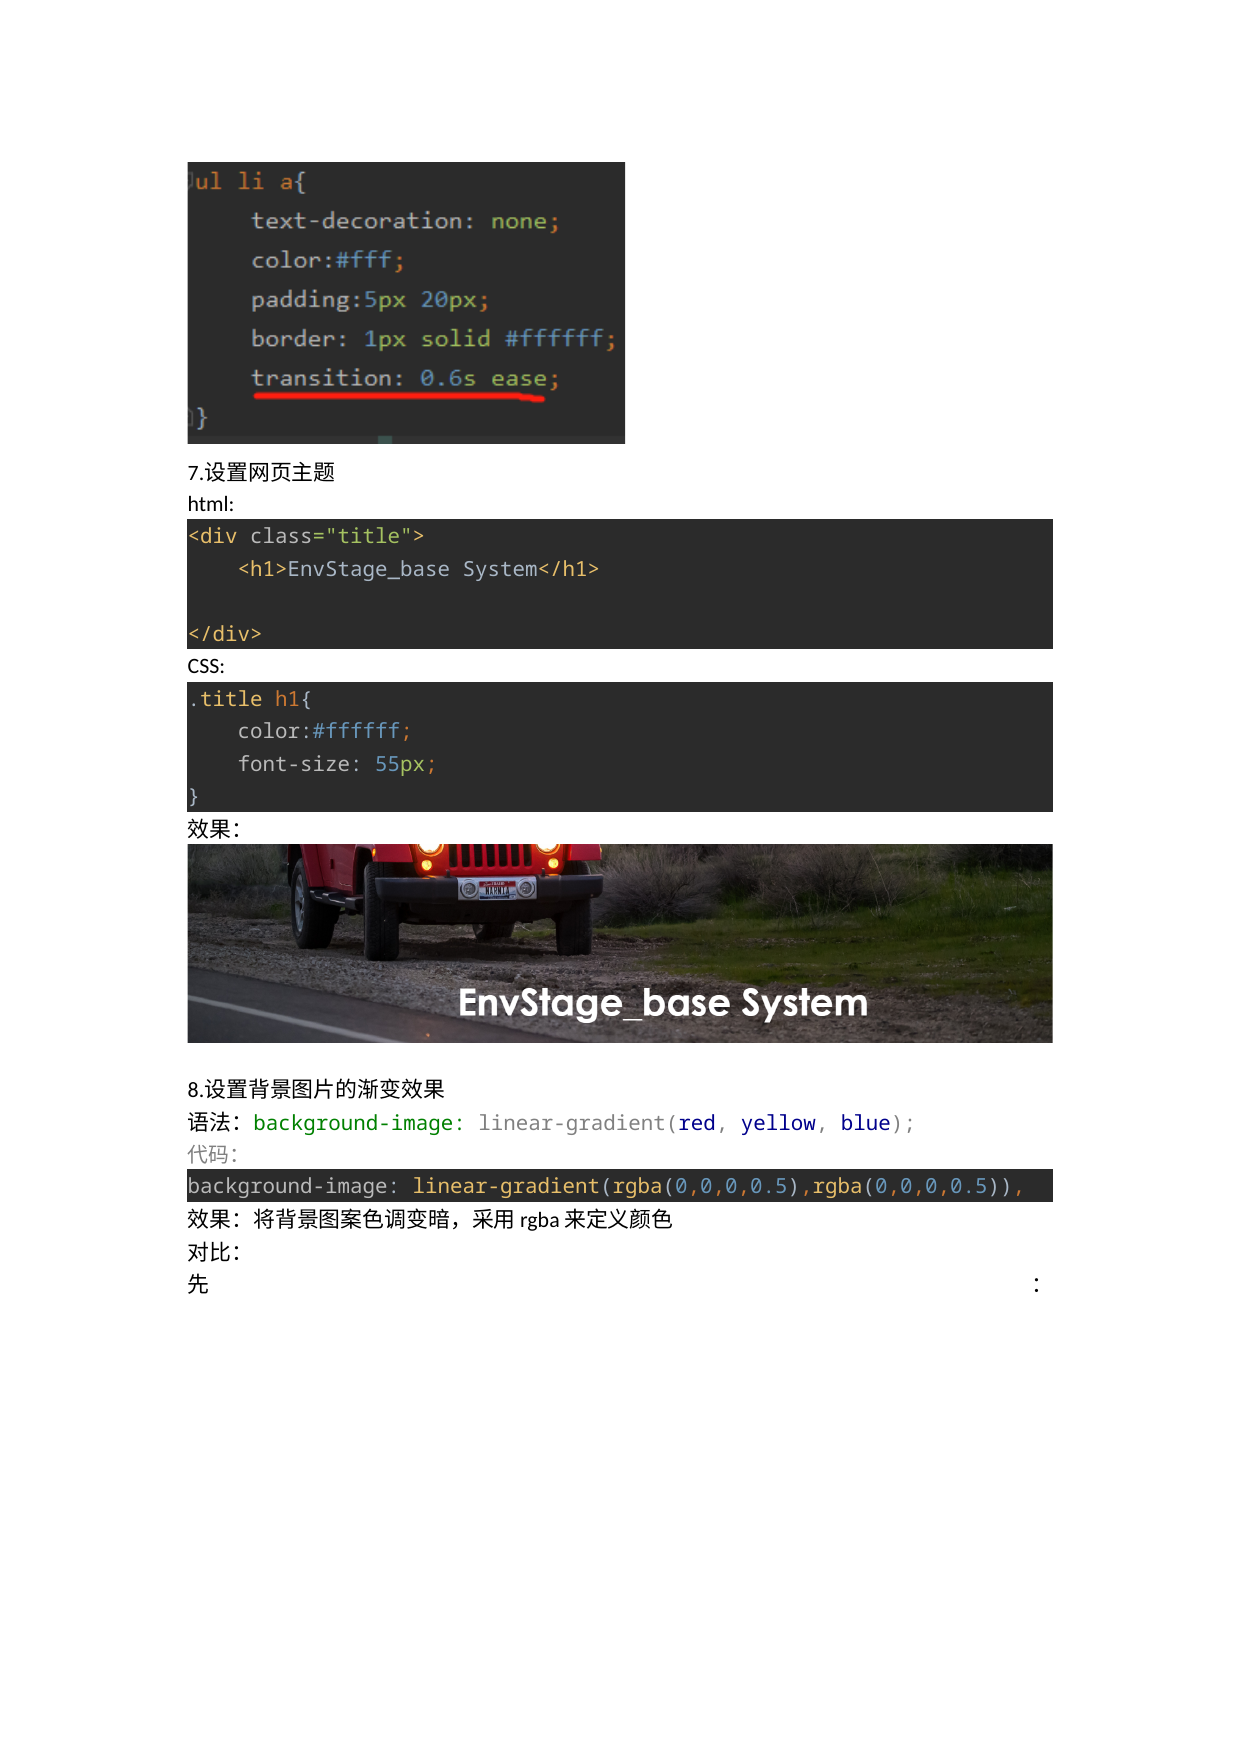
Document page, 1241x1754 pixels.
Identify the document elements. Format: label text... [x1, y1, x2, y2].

text 代码： [187, 1137, 1053, 1169]
text 8.设置背景图片的渐变效果 [187, 1072, 1053, 1104]
text <div class="title"> <h1>EnvStage_base System</h1> </div> [187, 519, 1053, 649]
text .title h1{ color:#ffffff; font-size: 55px; } [187, 682, 1053, 812]
text 效果：将背景图案色调变暗，采用rgba来定义颜色 [187, 1202, 1053, 1234]
text 效果： [187, 812, 1053, 844]
text 先： [187, 1267, 1053, 1299]
picture [187, 162, 625, 444]
text html: [187, 487, 1053, 519]
text 语法：background-image: linear-gradient(red, yellow, blue); [187, 1104, 1053, 1137]
picture [187, 844, 1053, 1043]
text CSS: [187, 649, 1053, 682]
text background-image: linear-gradient(rgba(0,0,0,0.5),rgba(0,0,0,0.5)), [187, 1169, 1053, 1202]
text 对比： [187, 1234, 1053, 1267]
text 7.设置网页主题 [187, 454, 1053, 487]
